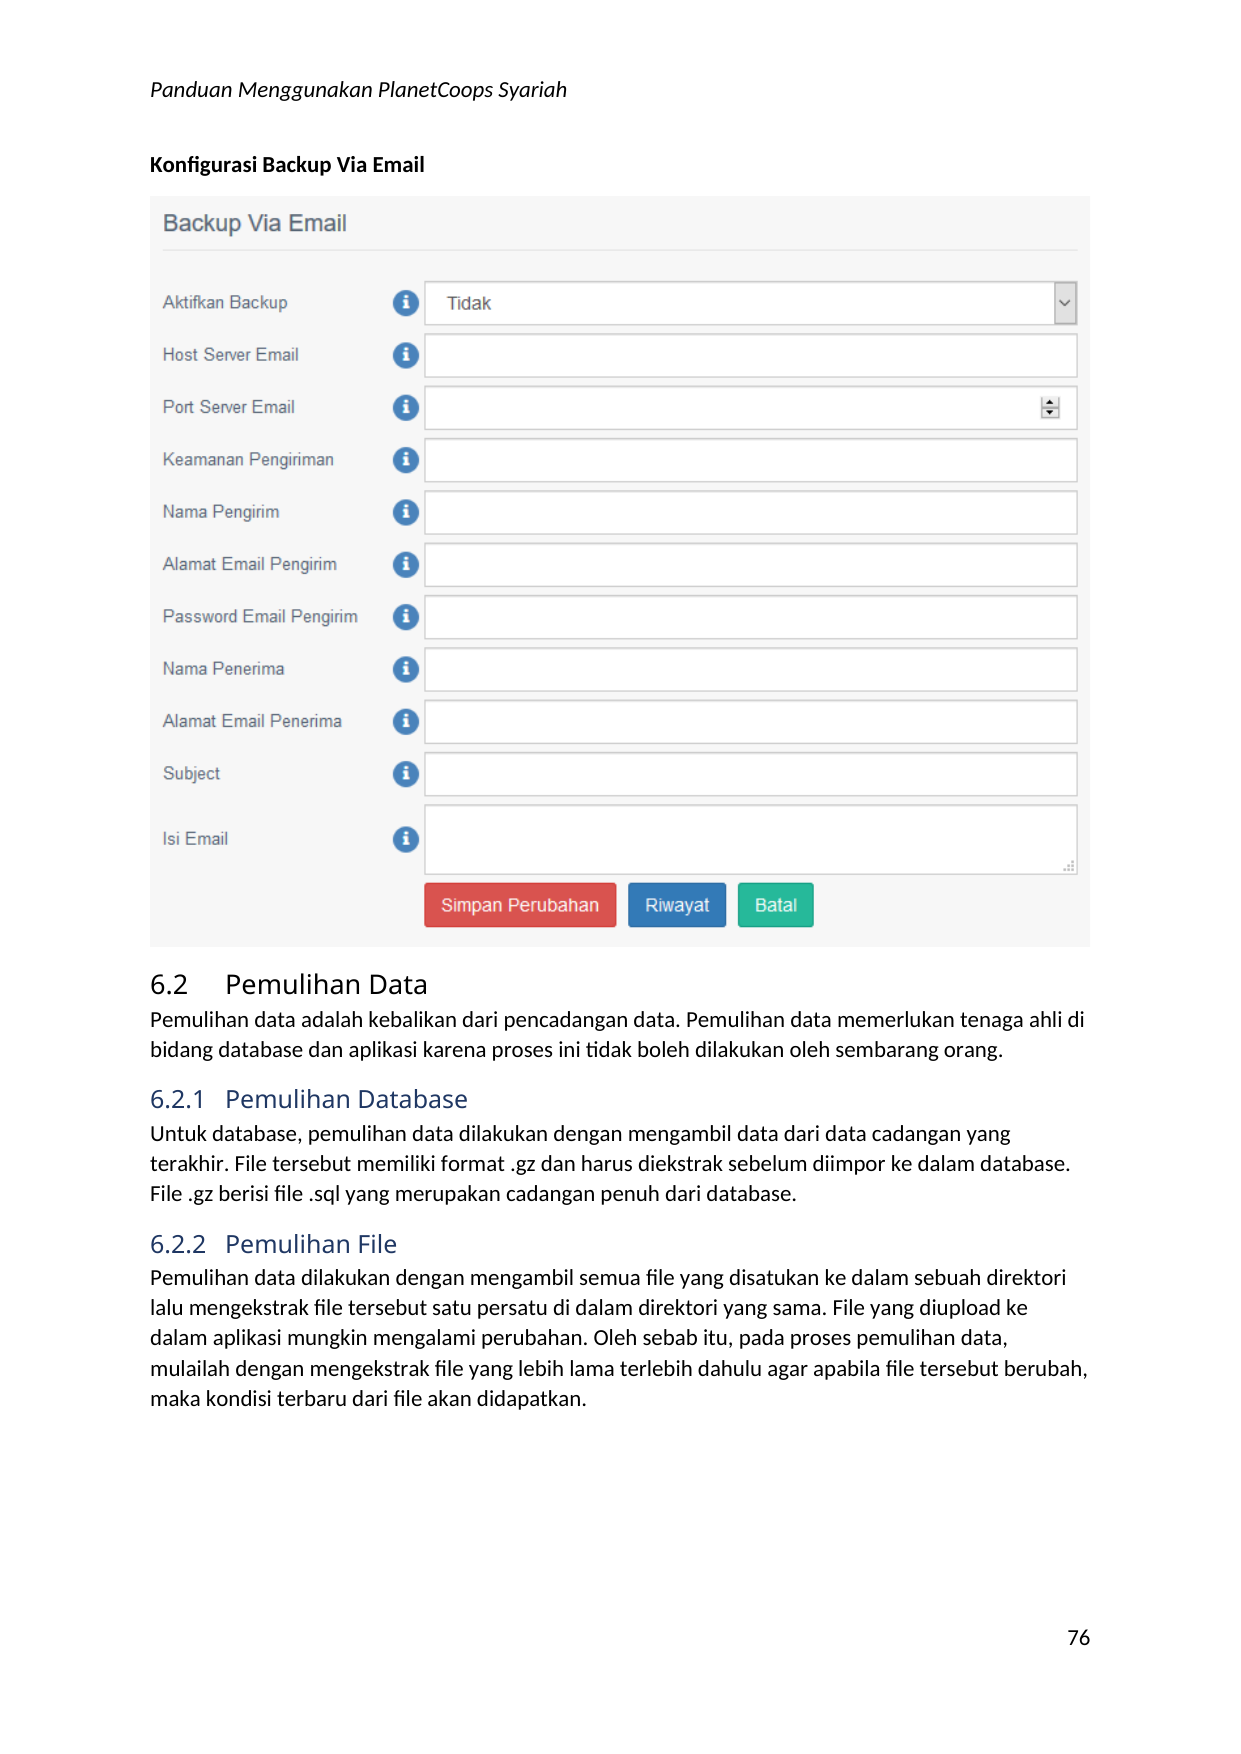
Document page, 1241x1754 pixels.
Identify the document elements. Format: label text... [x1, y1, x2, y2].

subtitle Pemulihan File [150, 1226, 1090, 1260]
text Konfigurasi Backup Via Email [150, 150, 1090, 178]
text Pemulihan data adalah kebalikan dari pencadangan data. Pemulihan data memerlukan tenaga ahli di bidang database dan aplikasi karena proses ini tidak boleh dilakukan oleh sembarang orang. [150, 1005, 1090, 1063]
subtitle Pemulihan Data [150, 965, 1090, 1002]
picture [150, 196, 1091, 947]
text Untuk database, pemulihan data dilakukan dengan mengambil data dari data cadangan yang terakhir. File tersebut memiliki format .gz dan harus diekstrak sebelum diimpor ke dalam database. File .gz berisi file .sql yang merupakan cadangan penuh dari database. [150, 1119, 1090, 1207]
subtitle Pemulihan Database [150, 1082, 1090, 1116]
text Pemulihan data dilakukan dengan mengambil semua file yang disatukan ke dalam sebuah direktori lalu mengekstrak file tersebut satu persatu di dalam direktori yang sama. File yang diupload ke dalam aplikasi mungkin mengalami perubahan. Oleh sebab itu, pada proses pemulihan data, mulailah dengan mengekstrak file yang lebih lama terlebih dahulu agar apabila file tersebut berubah, maka kondisi terbaru dari file akan didapatkan. [150, 1263, 1090, 1412]
